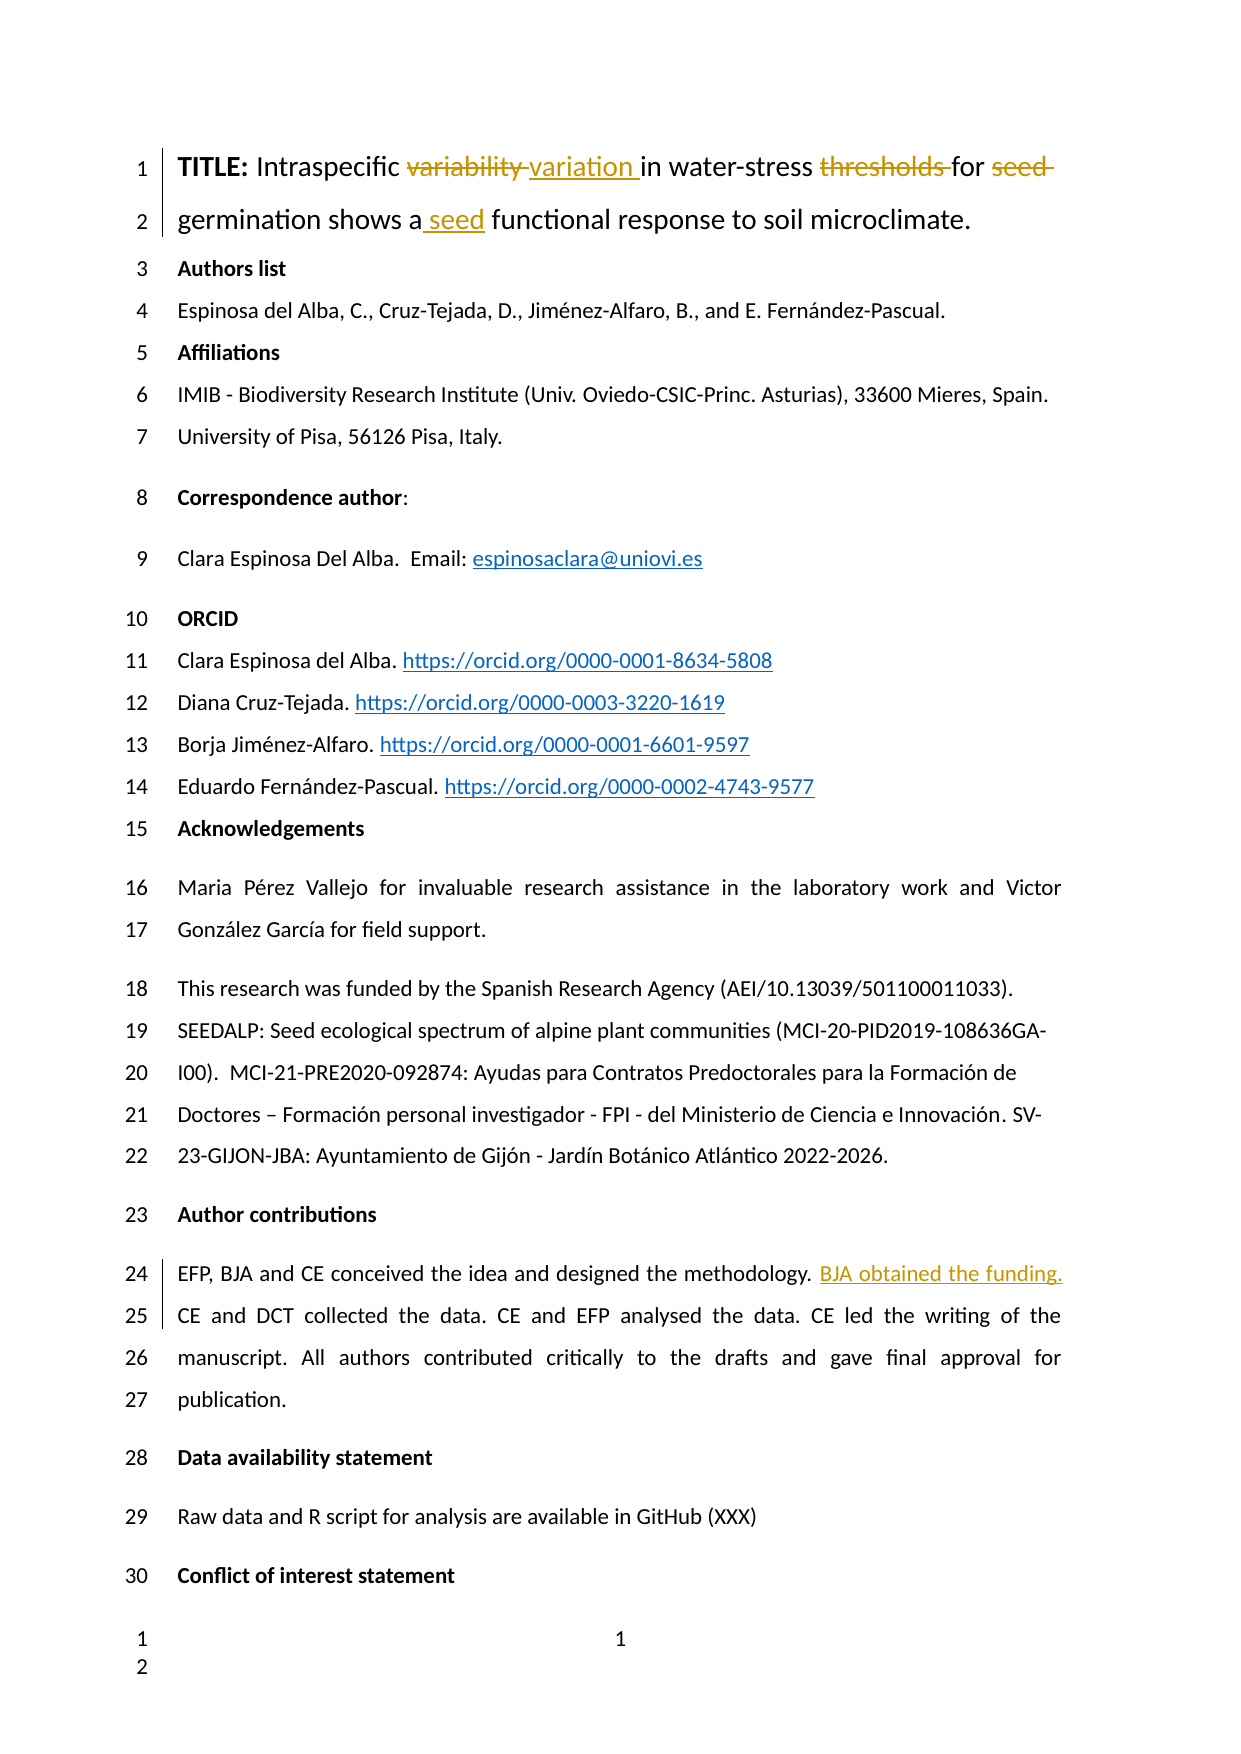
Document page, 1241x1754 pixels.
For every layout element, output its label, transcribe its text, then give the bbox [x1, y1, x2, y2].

text Borja Jiménez-Alfaro. https://orcid.org/0000-0001-6601-9597 [177, 731, 1063, 758]
text EFP, BJA and CE conceived the idea and designed the methodology. CE and DCT collected the data. CE and EFP analysed the data. CE led the writing of the manuscript. All authors contributed critically to the drafts and gave final approval for publication. [177, 1259, 1063, 1413]
text Espinosa del Alba, C., Cruz-Tejada, D., Jiménez-Alfaro, B., and E. Fernández-Pascual. [177, 296, 1063, 324]
text Raw data and R script for analysis are available in GitHub (XXX) [177, 1502, 1063, 1530]
text University of Pisa, 56126 Pisa, Italy. [177, 422, 1063, 450]
text Eduardo Fernández-Pascual. https://orcid.org/0000-0002-4743-9577 [177, 772, 1063, 801]
text Maria Pérez Vallejo for invaluable research assistance in the laboratory work and Victor González García for field support. [177, 873, 1063, 943]
text Affiliations [177, 338, 1063, 366]
text ORCID [177, 604, 1063, 633]
text Authors list [177, 254, 1063, 282]
text Conflict of interest statement [177, 1561, 1063, 1589]
text Clara Espinosa del Alba. https://orcid.org/0000-0001-8634-5808 [177, 647, 1063, 674]
text Diana Cruz-Tejada. https://orcid.org/0000-0003-3220-1619 [177, 688, 1063, 717]
text Correspondence author: [177, 483, 1063, 511]
text Data availability statement [177, 1443, 1063, 1472]
text TITLE: Intraspecific in water-stress for germination shows a functional response to soil microclimate. [177, 148, 1063, 237]
text Acknowledgements [177, 814, 1063, 842]
text This research was funded by the Spanish Research Agency (AEI/10.13039/501100011033). SEEDALP: Seed ecological spectrum of alpine plant communities (MCI-20-PID2019-108636GA-I00). MCI-21-PRE2020-092874: Ayudas para Contratos Predoctorales para la Formación de Doctores – Formación personal investigador - FPI - del Ministerio de Ciencia e Innovación. SV-23-GIJON-JBA: Ayuntamiento de Gijón - Jardín Botánico Atlántico 2022-2026. [177, 974, 1063, 1170]
text IMIB - Biodiversity Research Institute (Univ. Oviedo-CSIC-Princ. Asturias), 33600 Mieres, Spain. [177, 380, 1063, 408]
text Clara Espinosa Del Alba. Email: espinosaclara@uniovi.es [177, 544, 1063, 572]
text Author contributions [177, 1200, 1063, 1228]
